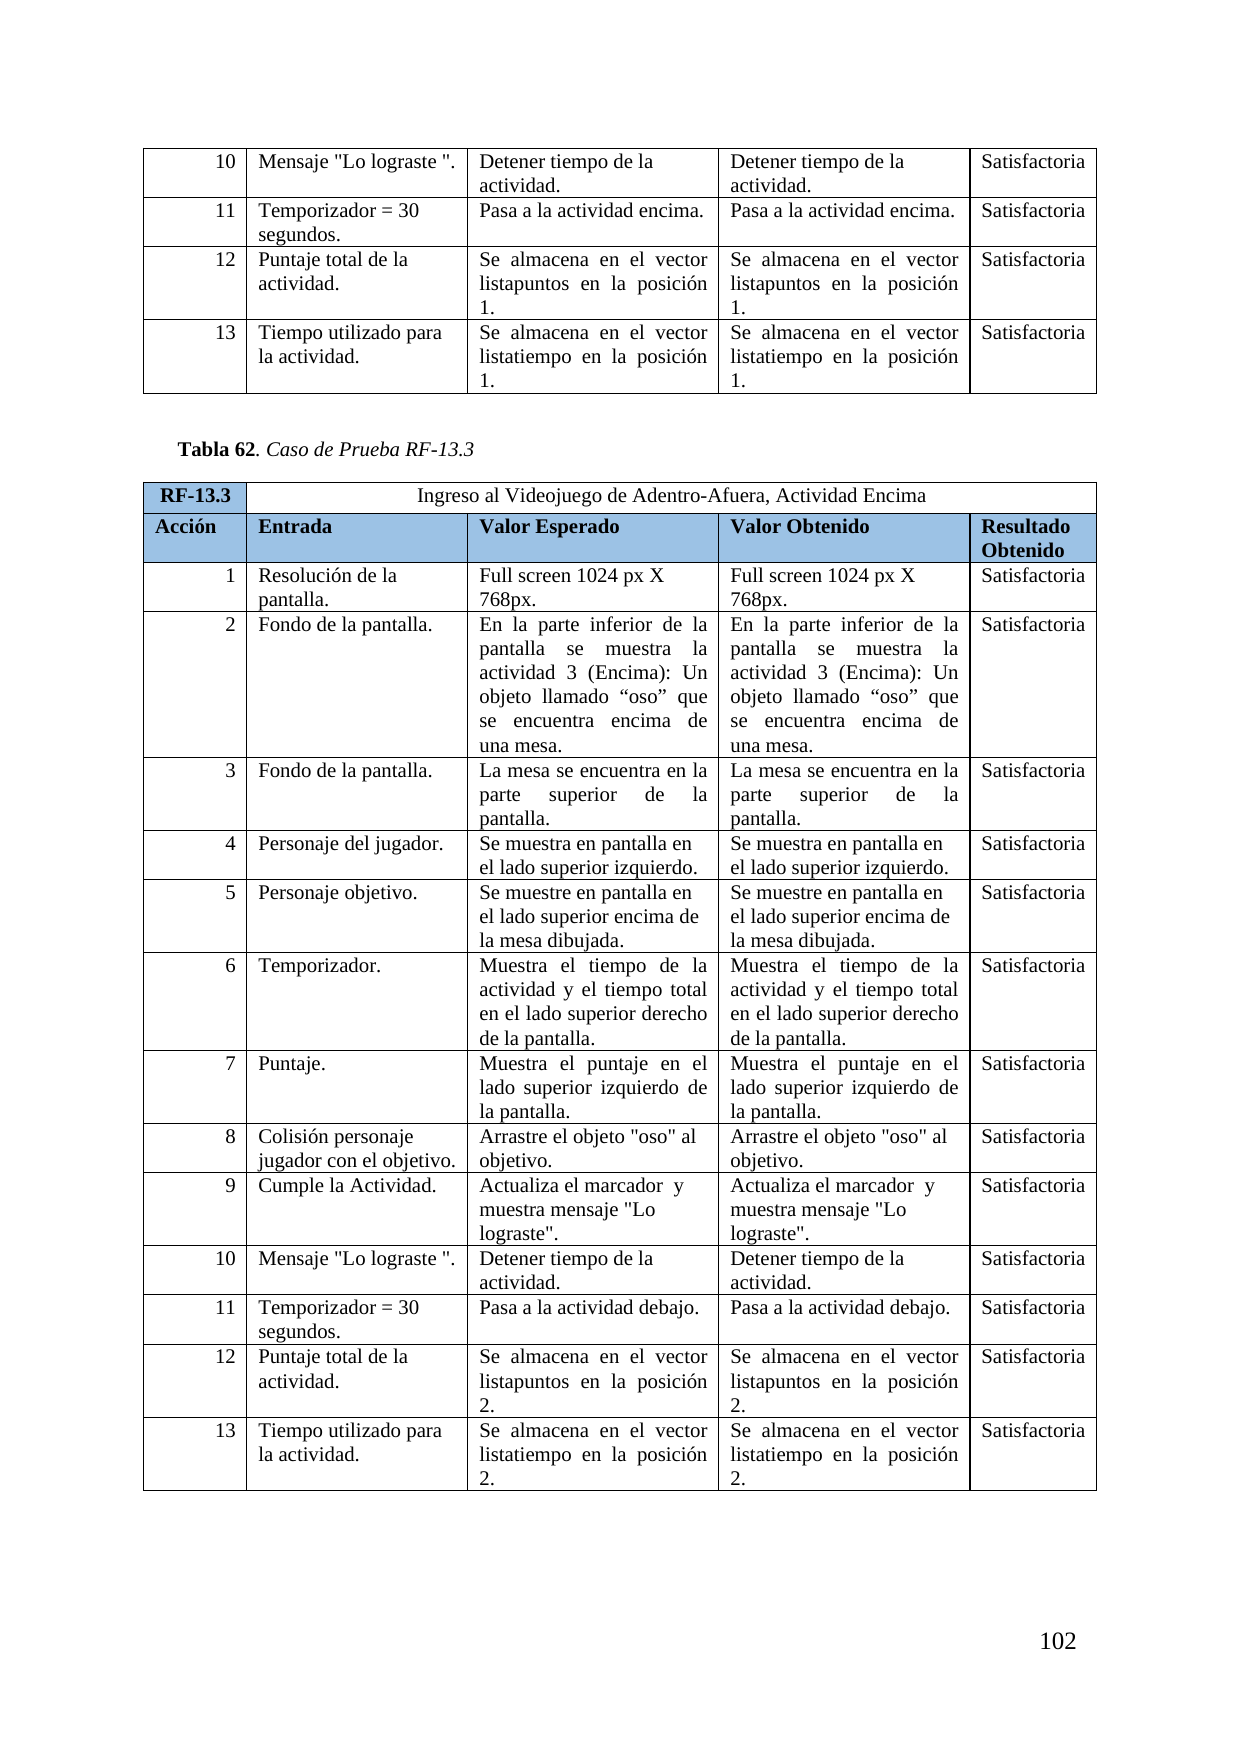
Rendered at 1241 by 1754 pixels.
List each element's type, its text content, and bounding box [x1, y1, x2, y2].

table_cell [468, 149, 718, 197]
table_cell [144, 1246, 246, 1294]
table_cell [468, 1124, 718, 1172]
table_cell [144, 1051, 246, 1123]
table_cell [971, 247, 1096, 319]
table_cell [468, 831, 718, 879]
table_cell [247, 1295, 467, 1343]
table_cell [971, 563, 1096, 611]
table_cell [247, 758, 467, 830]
text Tabla 62. Caso de Prueba RF-13.3 [177, 437, 1063, 461]
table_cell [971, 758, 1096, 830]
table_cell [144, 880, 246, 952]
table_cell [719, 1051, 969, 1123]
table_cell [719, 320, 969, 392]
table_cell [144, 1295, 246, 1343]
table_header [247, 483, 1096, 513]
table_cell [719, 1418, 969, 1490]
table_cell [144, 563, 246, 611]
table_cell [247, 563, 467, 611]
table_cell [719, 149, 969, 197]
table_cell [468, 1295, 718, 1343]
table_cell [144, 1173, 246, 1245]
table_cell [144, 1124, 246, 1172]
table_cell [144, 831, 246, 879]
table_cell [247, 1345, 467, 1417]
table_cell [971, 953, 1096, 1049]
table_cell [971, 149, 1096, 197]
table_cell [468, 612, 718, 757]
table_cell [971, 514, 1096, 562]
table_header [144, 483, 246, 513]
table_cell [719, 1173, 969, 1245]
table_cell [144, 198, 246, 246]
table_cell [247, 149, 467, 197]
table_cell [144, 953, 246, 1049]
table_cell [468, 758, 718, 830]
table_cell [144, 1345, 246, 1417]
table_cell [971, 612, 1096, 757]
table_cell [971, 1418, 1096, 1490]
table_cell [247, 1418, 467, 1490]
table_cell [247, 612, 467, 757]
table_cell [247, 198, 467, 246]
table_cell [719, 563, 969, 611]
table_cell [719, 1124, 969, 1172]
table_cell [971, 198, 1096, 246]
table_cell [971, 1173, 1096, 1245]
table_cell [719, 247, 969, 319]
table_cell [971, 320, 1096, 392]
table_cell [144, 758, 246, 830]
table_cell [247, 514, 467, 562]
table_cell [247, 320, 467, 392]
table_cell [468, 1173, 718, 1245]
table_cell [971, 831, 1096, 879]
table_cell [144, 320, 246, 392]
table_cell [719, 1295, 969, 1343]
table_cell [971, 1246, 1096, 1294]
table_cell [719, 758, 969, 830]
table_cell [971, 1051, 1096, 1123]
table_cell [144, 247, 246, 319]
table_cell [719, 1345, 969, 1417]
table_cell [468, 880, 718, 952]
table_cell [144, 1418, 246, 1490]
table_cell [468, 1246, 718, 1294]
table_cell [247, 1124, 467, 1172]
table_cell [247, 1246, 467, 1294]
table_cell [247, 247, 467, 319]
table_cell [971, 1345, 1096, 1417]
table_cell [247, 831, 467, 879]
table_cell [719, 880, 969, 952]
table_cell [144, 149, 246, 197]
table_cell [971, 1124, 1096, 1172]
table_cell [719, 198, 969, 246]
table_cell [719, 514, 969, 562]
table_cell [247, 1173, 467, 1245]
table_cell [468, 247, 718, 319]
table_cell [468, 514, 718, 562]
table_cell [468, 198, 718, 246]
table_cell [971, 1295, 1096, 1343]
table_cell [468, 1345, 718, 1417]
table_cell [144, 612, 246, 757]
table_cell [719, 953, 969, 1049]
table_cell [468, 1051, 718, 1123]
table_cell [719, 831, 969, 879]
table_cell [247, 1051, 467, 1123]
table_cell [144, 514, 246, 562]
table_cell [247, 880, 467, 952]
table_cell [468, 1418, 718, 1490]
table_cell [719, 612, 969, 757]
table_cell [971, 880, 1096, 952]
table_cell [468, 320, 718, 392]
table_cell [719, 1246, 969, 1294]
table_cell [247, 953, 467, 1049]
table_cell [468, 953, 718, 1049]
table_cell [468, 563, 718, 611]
